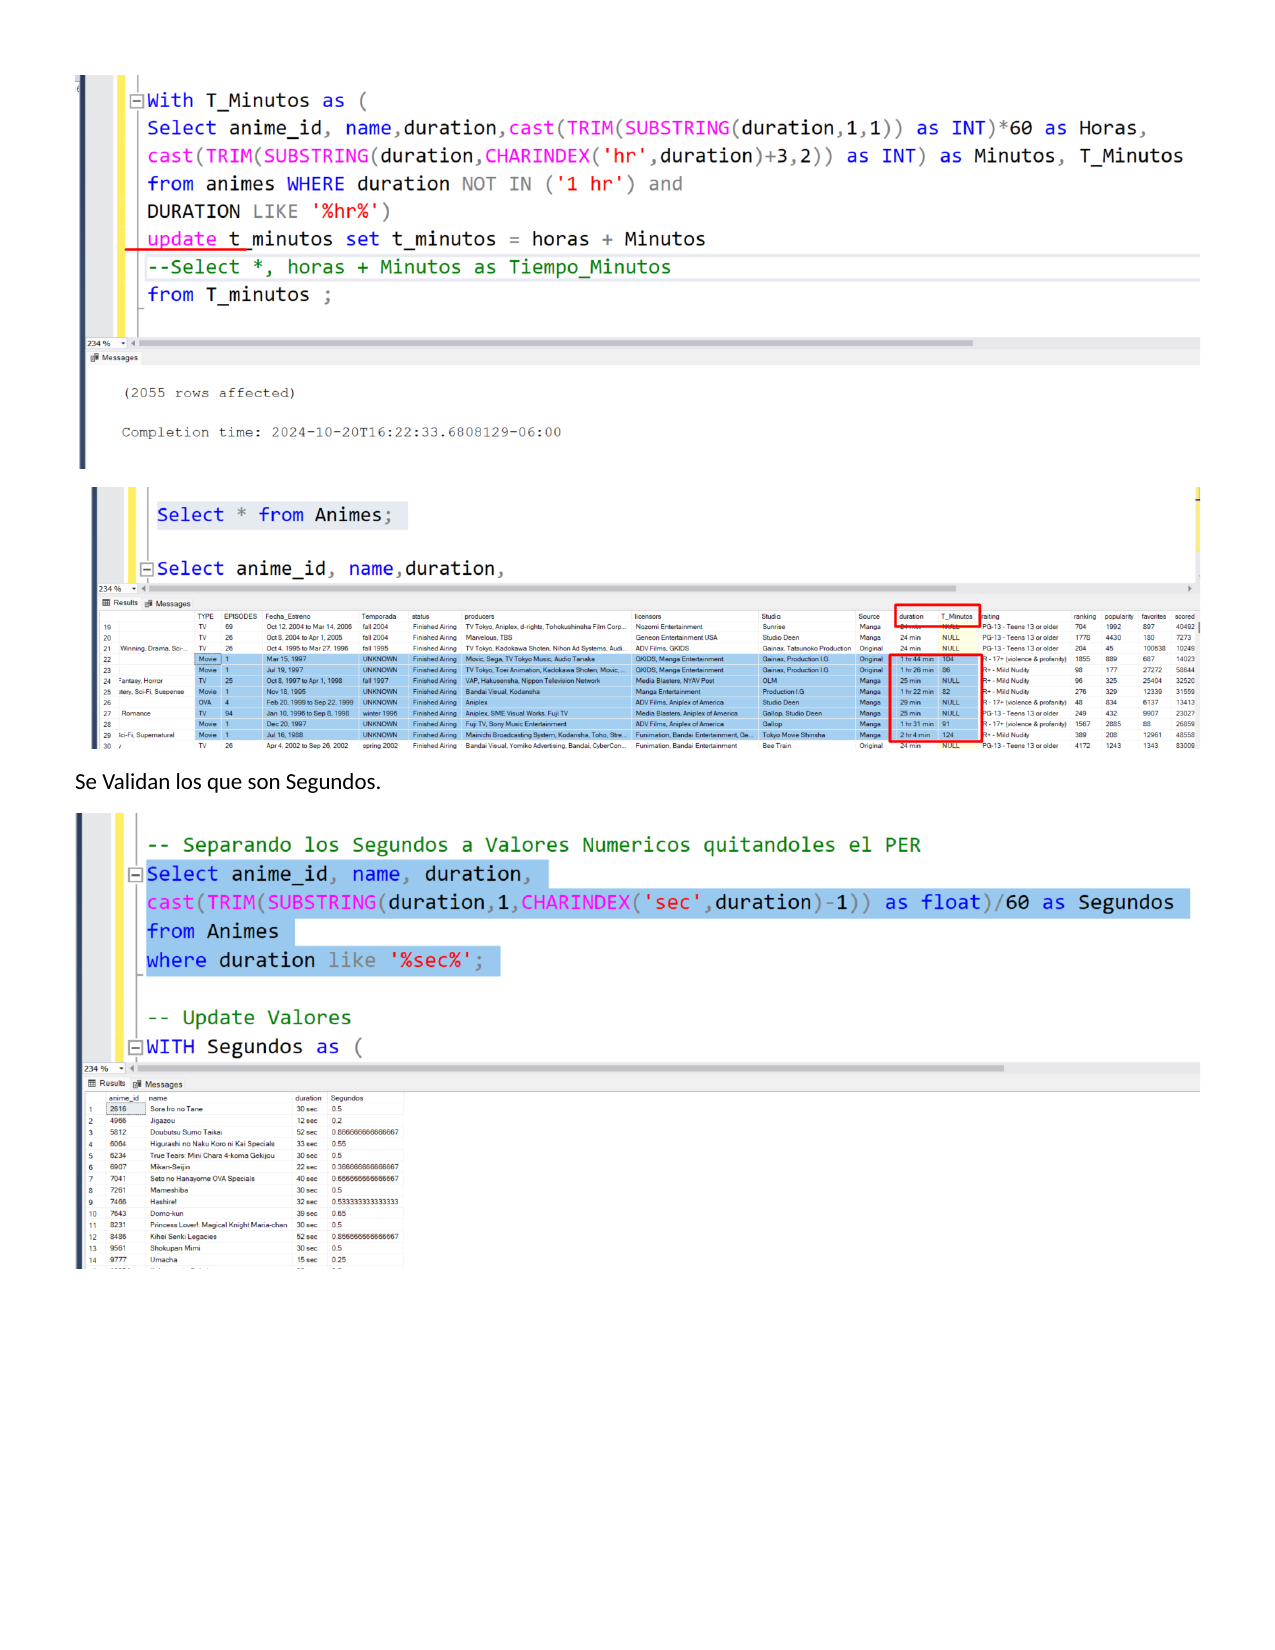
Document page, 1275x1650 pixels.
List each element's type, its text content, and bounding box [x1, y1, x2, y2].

picture [75, 487, 1200, 749]
picture [75, 813, 1200, 1269]
text Se Validan los que son Segundos. [75, 767, 1200, 795]
picture [75, 75, 1200, 469]
